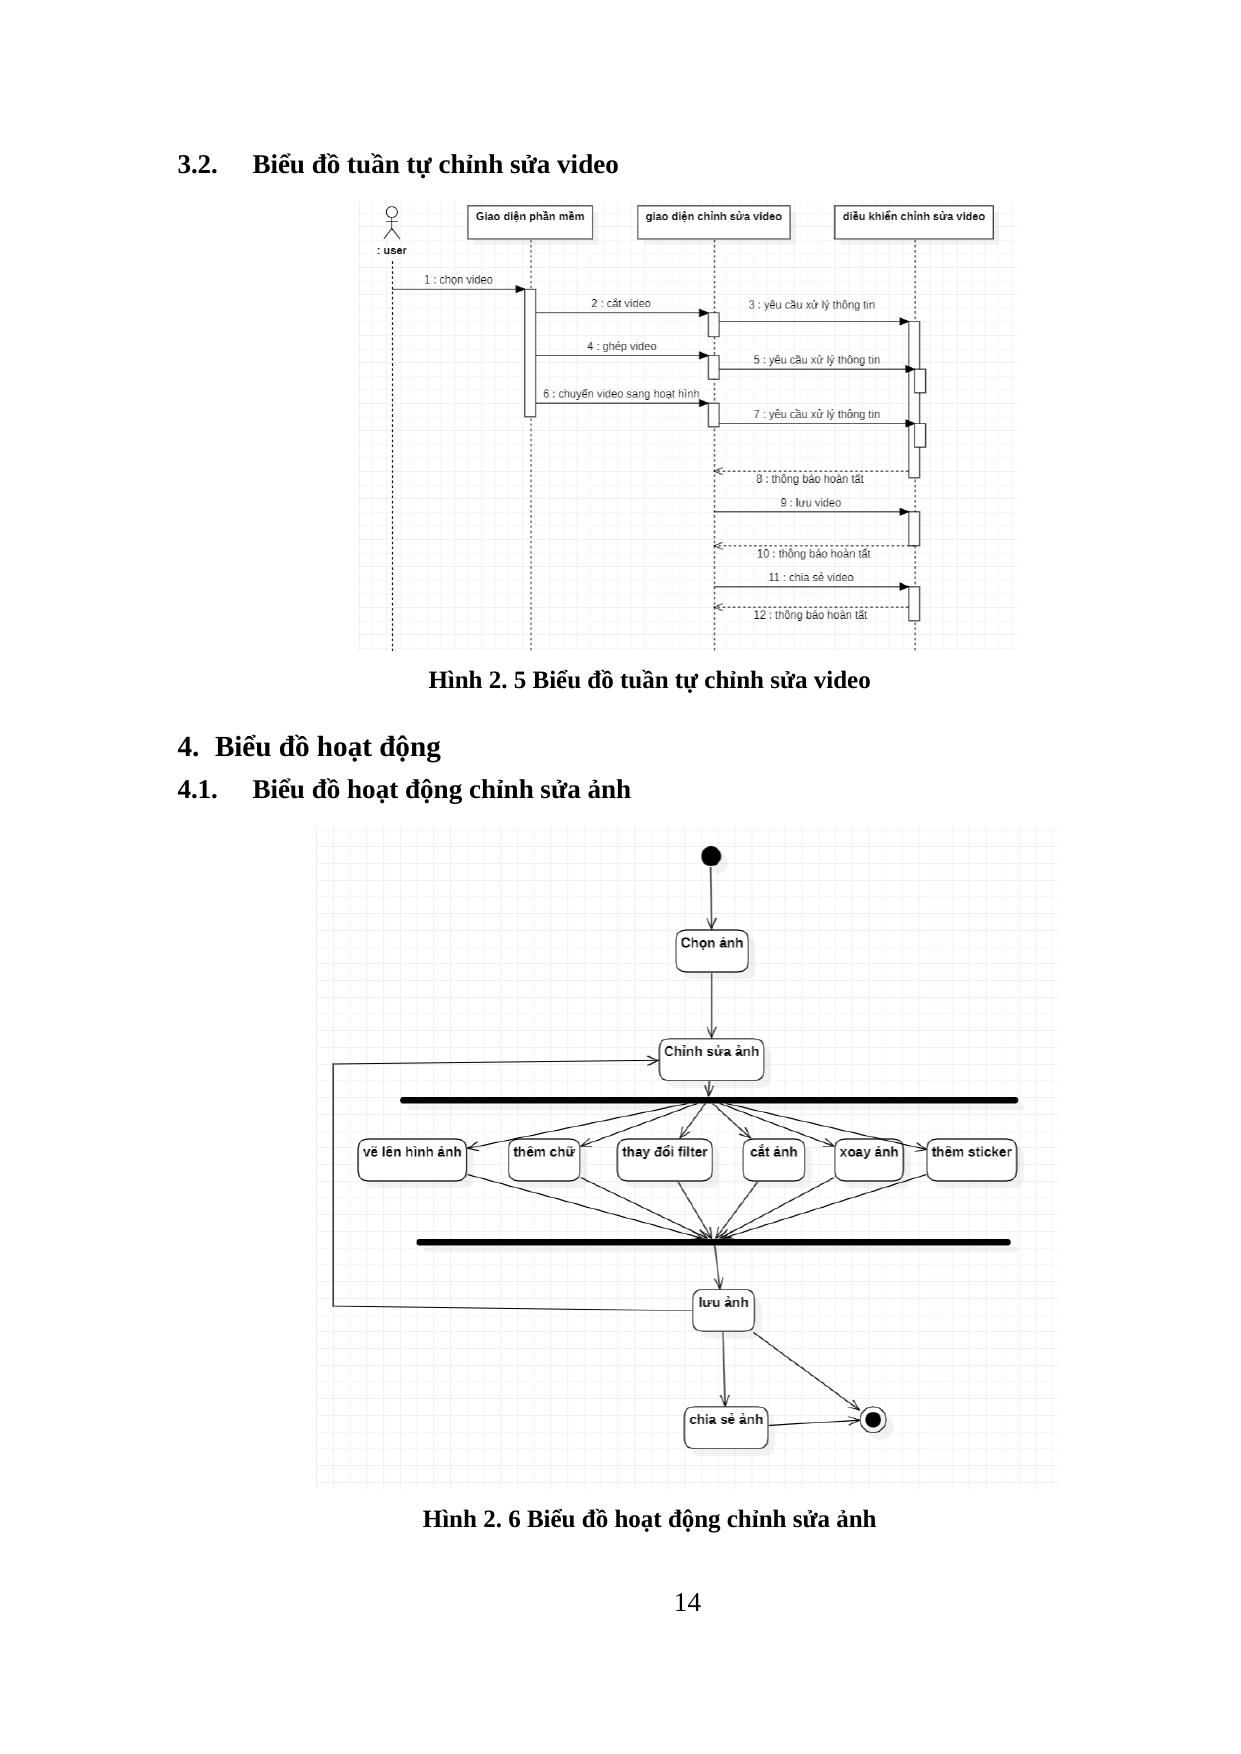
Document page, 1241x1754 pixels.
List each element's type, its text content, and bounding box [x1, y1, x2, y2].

text Hình 2. 5 Biểu đồ tuần tự chỉnh sửa video [177, 666, 1122, 694]
subtitle Biểu đồ tuần tự chỉnh sửa video [177, 148, 1122, 179]
picture [357, 200, 1018, 651]
text Hình 2. 6 Biểu đồ hoạt động chỉnh sửa ảnh [177, 1504, 1122, 1533]
picture [315, 826, 1059, 1489]
subtitle Biểu đồ hoạt động [177, 729, 1122, 763]
subtitle Biểu đồ hoạt động chỉnh sửa ảnh [177, 773, 1122, 804]
